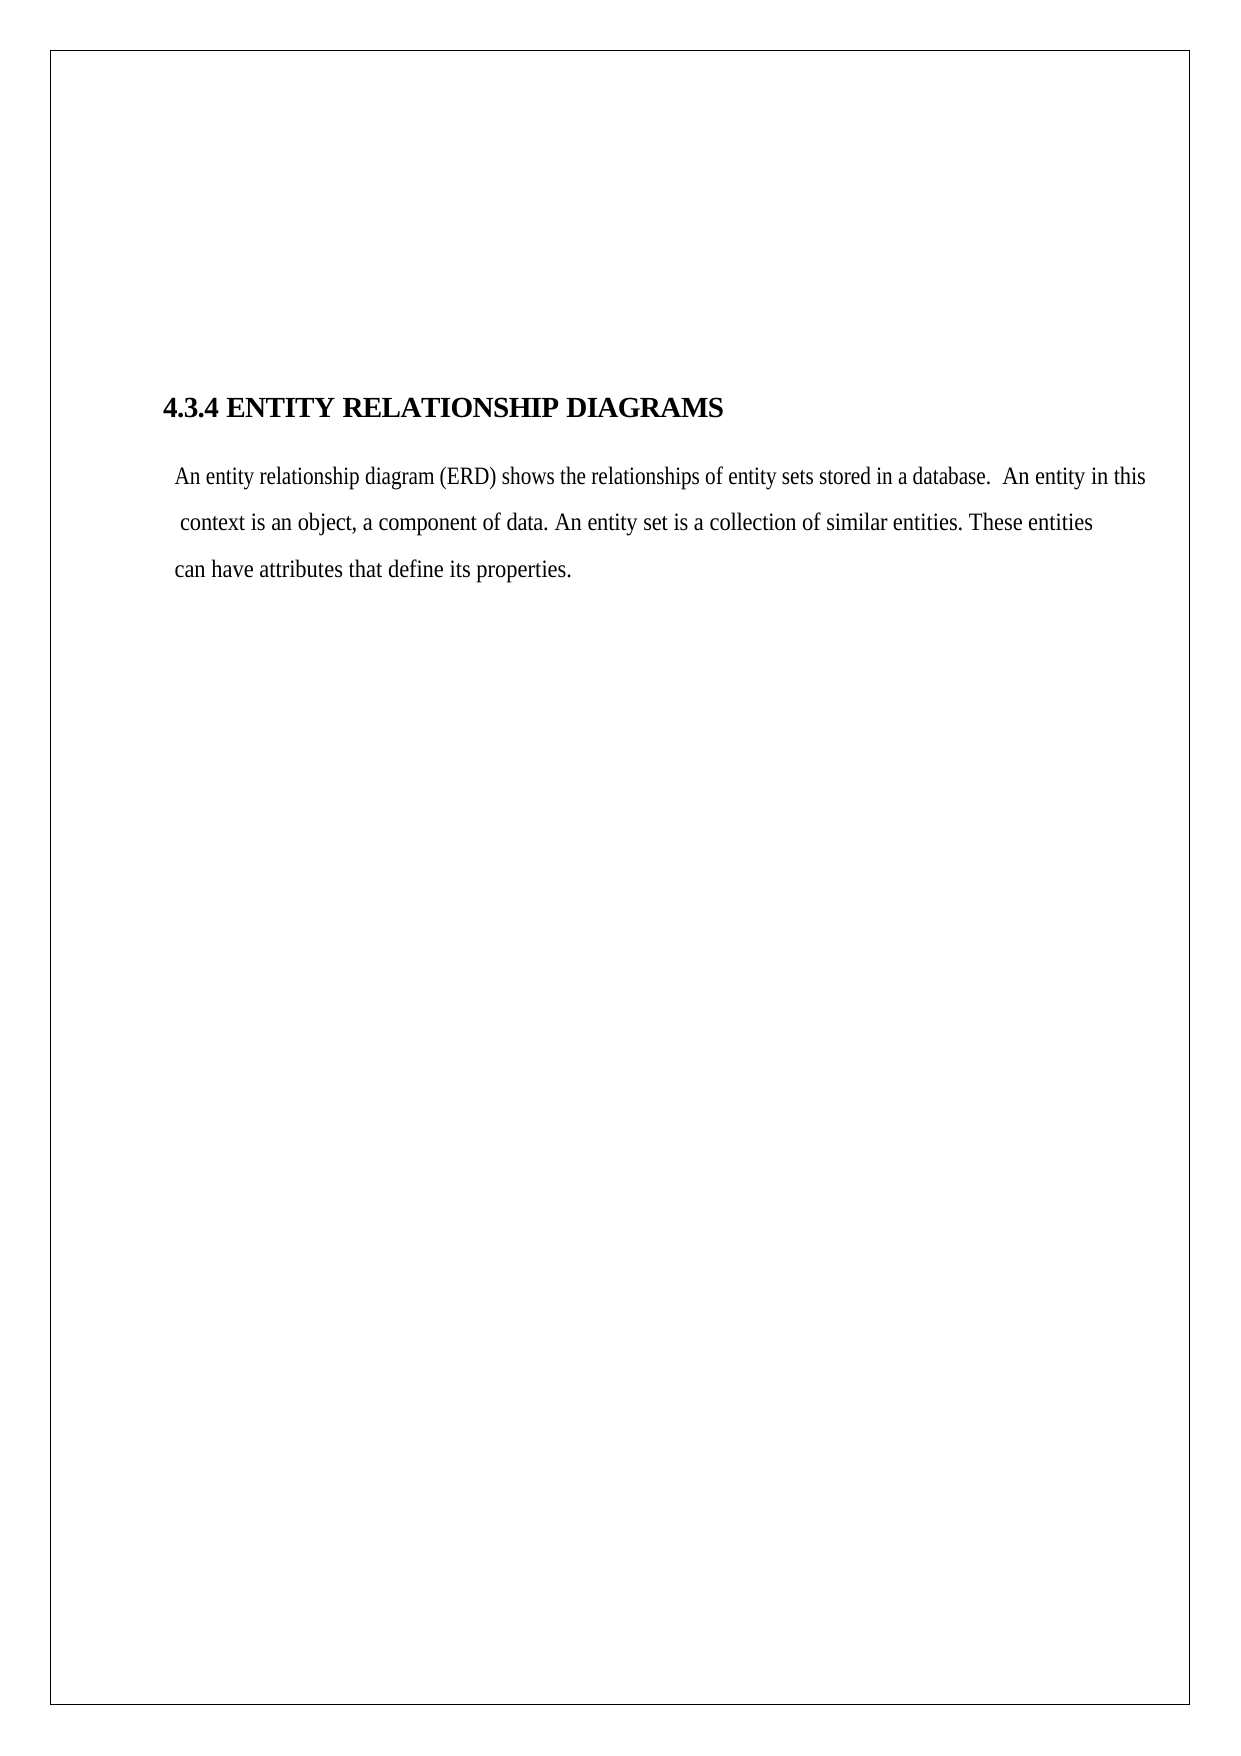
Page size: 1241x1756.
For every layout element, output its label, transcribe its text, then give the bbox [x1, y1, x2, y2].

text can have attributes that define its properties. [163, 554, 1159, 582]
text An entity relationship diagram (ERD) shows the relationships of entity sets stored in a database. An entity in this [163, 461, 1159, 490]
list ENTITY RELATIONSHIP DIAGRAMS [163, 391, 1181, 424]
text context is an object, a component of data. An entity set is a collection of similar entities. These entities [163, 507, 1159, 536]
